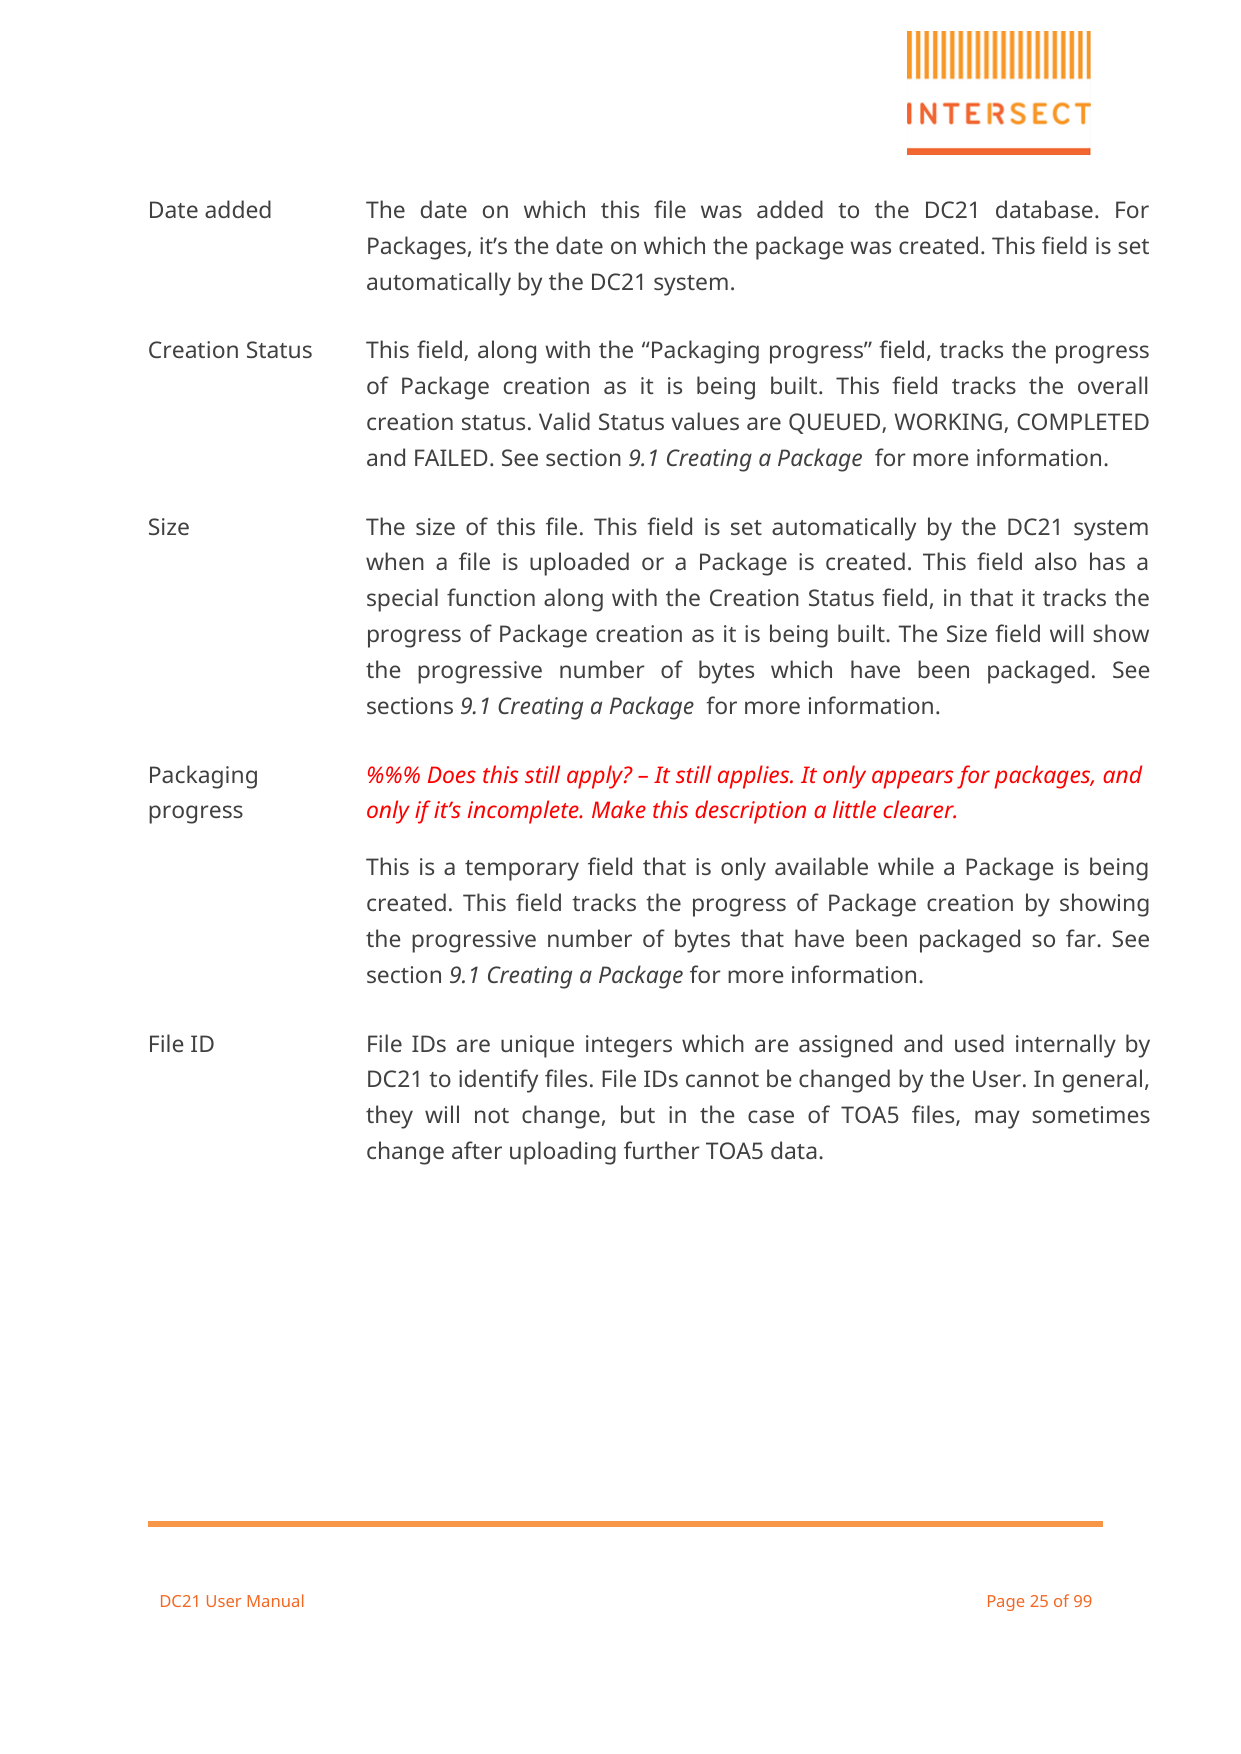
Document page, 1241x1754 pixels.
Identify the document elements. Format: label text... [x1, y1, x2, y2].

table_cell Packaging progress [136, 746, 354, 1015]
table_cell File ID [136, 1015, 354, 1191]
table_cell File IDs are unique integers which are assigned and used internally by DC21 to identify files. File IDs cannot be changed by the User. In general, they will not change, but in the case of TOA5 files, may sometimes change after uploading further TOA5 data. [355, 1015, 1162, 1191]
table_cell %%% Does this still apply? – It still applies. It only appears for packages, and only if it’s incomplete. Make this description a little clearer. This is a temporary field that is only available while a Package is being created. This field tracks the progress of Package creation by showing the progressive number of bytes that have been packaged so far. See section for more information. [355, 746, 1162, 1015]
picture [905, 29, 1093, 157]
table_cell The date on which this file was added to the DC21 database. For Packages, it’s the date on which the package was created. This field is set automatically by the DC21 system. [355, 181, 1162, 322]
table_cell Date added [136, 181, 354, 322]
table_cell Creation Status [136, 322, 354, 498]
table_cell Size [136, 498, 354, 746]
